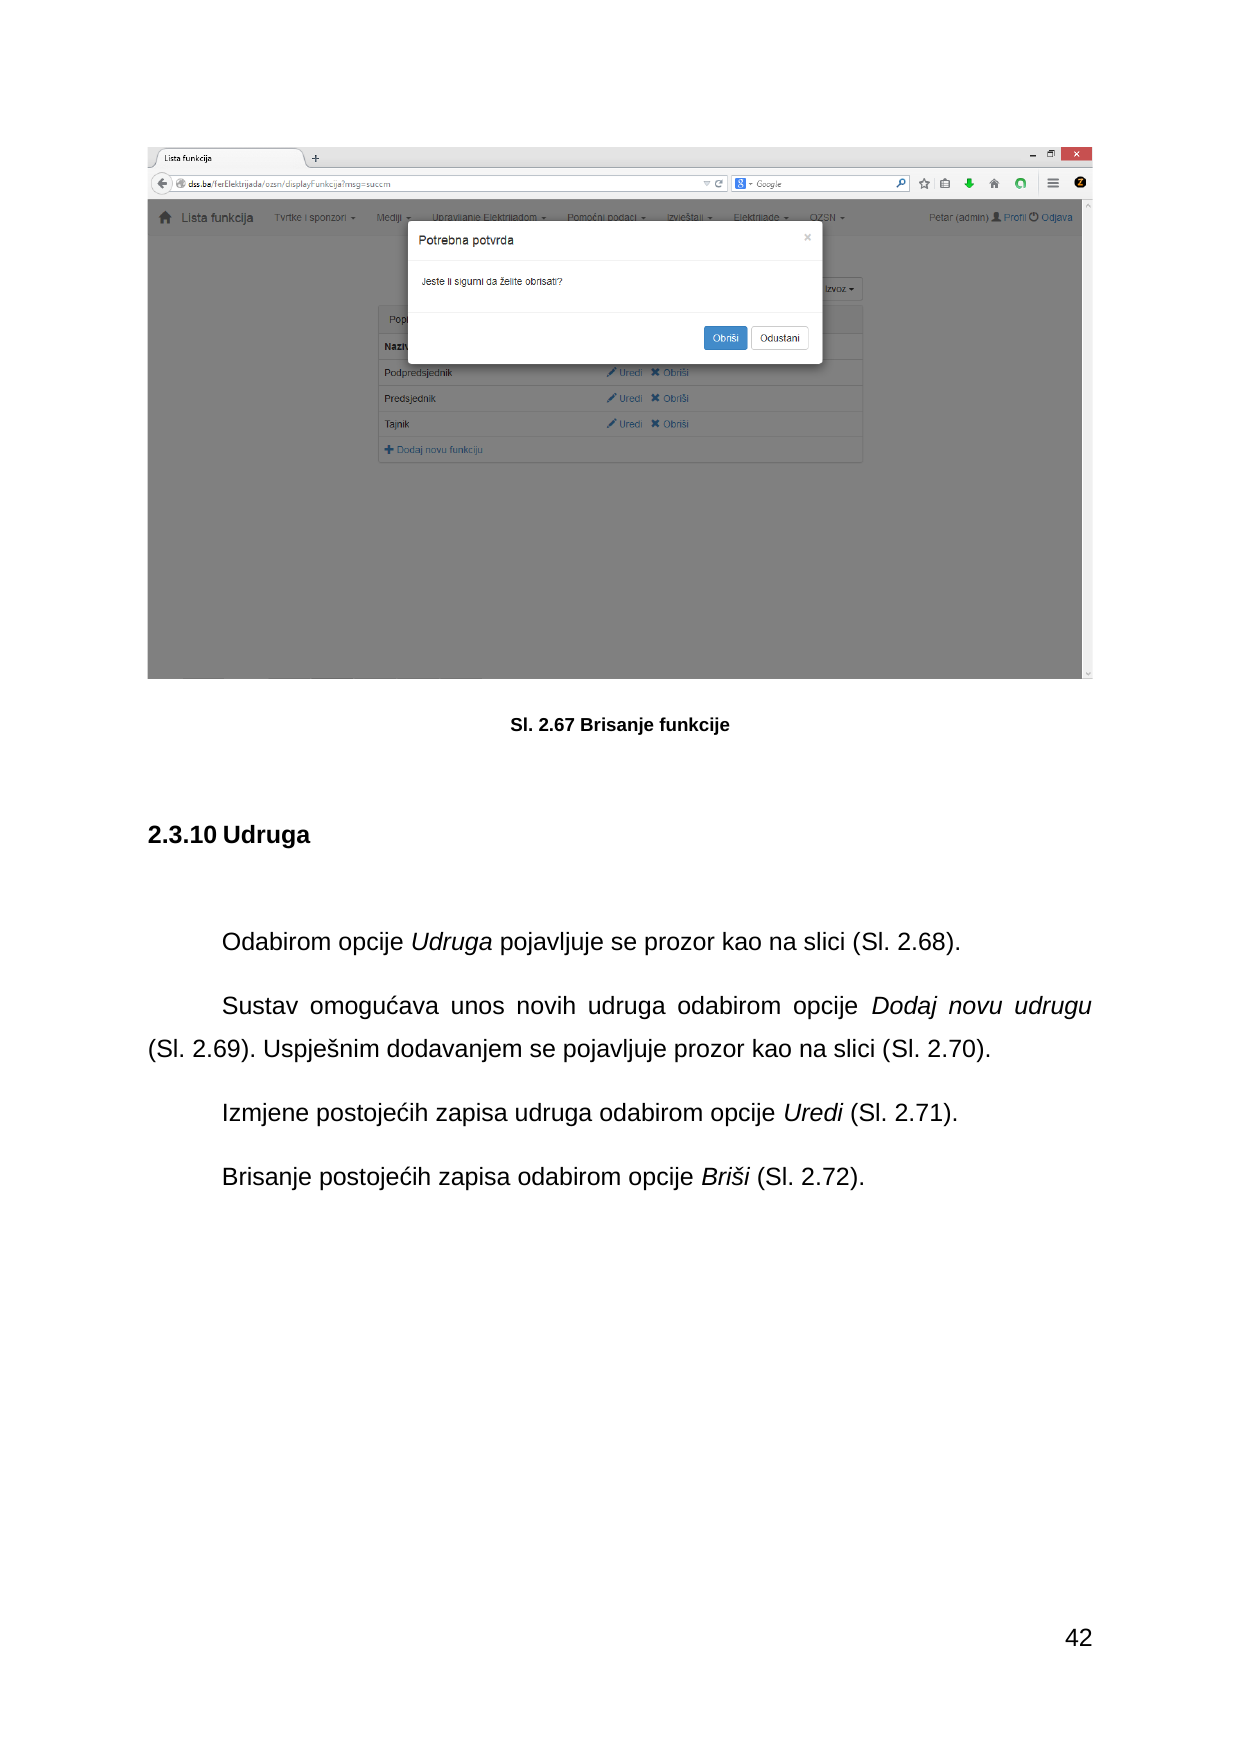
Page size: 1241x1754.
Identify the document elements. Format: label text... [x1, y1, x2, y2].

subtitle Udruga [148, 820, 1092, 849]
text Sl. 2.67 Brisanje funkcije [148, 714, 1092, 735]
text Brisanje postojećih zapisa odabirom opcije Briši (Sl. 2.72). [148, 1162, 1092, 1191]
text Odabirom opcije Udruga pojavljuje se prozor kao na slici (Sl. 2.68). [148, 927, 1092, 956]
picture [147, 147, 1093, 679]
text Sustav omogućava unos novih udruga odabirom opcije Dodaj novu udrugu (Sl. 2.69). Uspješnim dodavanjem se pojavljuje prozor kao na slici (Sl. 2.70). [148, 991, 1092, 1063]
text Izmjene postojećih zapisa udruga odabirom opcije Uredi (Sl. 2.71). [148, 1098, 1092, 1127]
